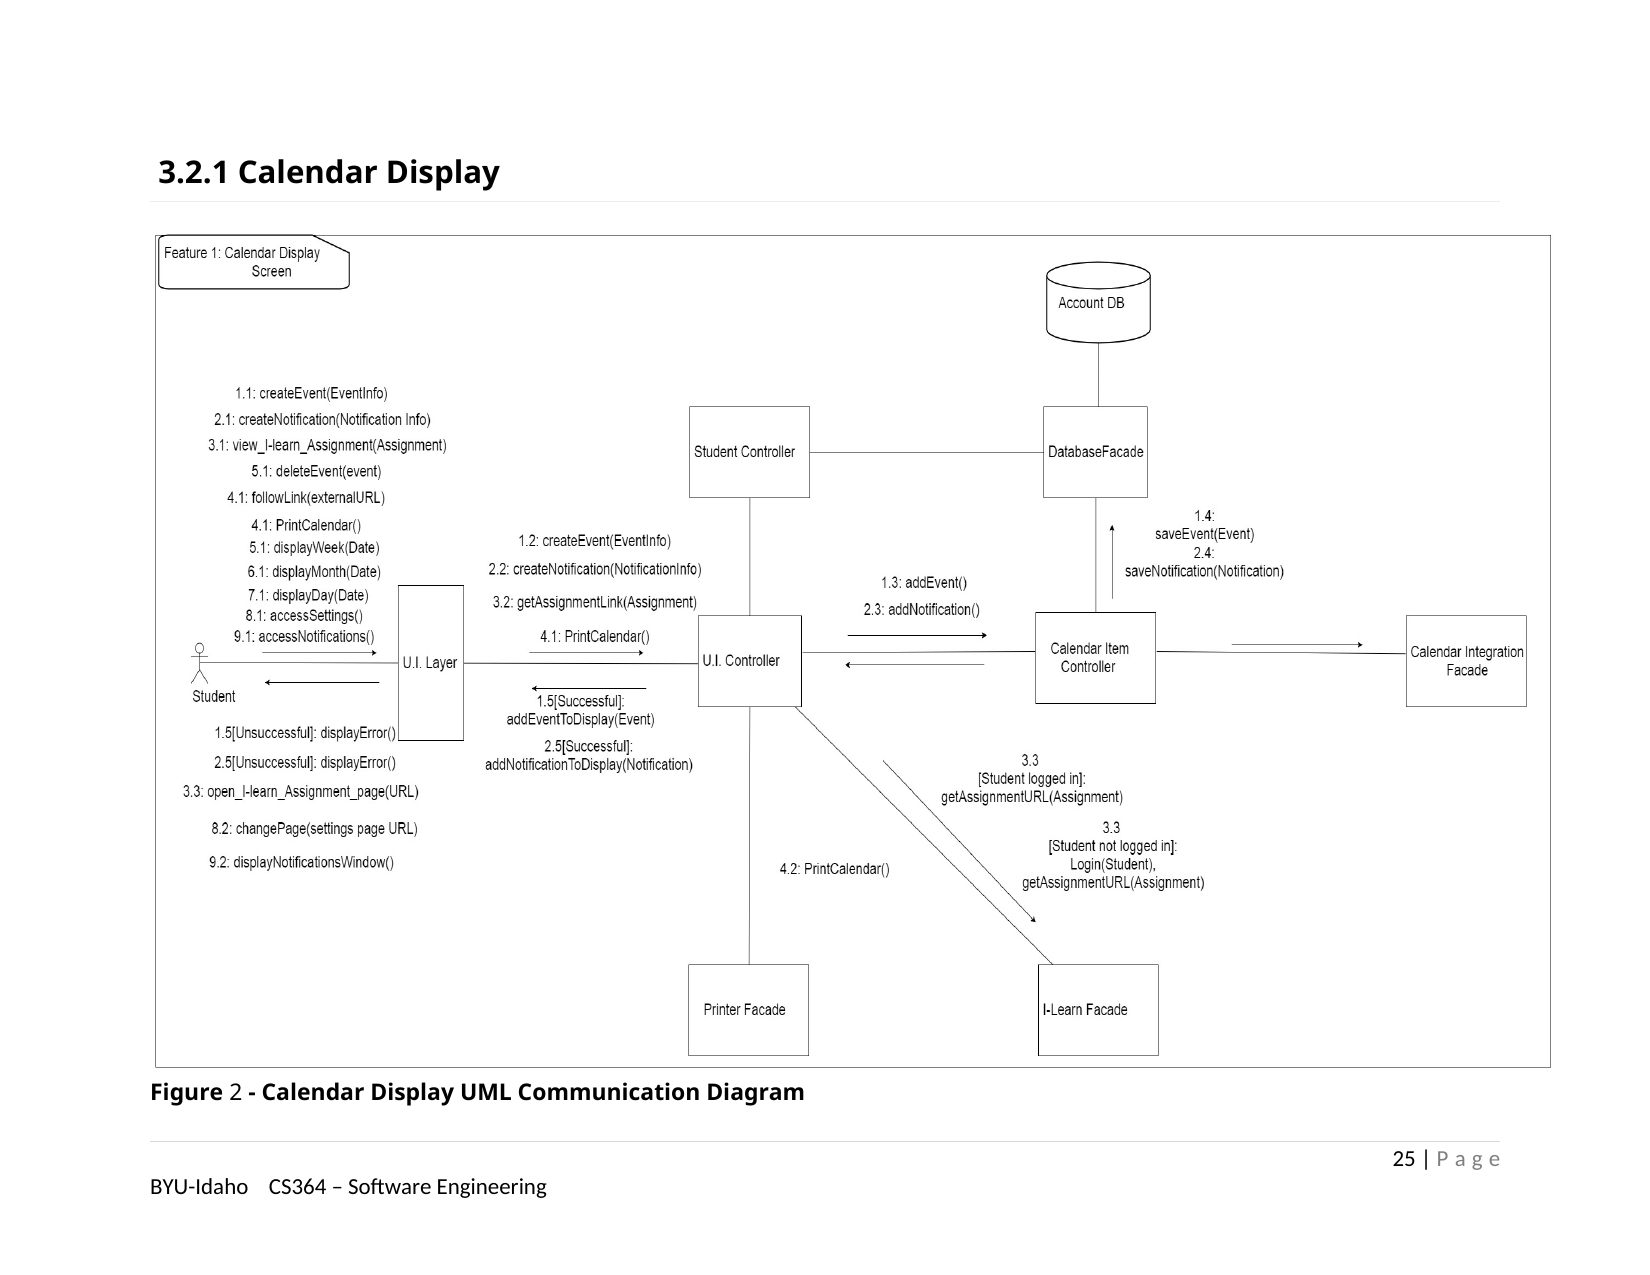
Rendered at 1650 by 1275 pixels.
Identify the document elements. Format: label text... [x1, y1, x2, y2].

text Figure 2 - Calendar Display UML Communication Diagram [150, 1074, 1500, 1107]
subtitle 3.2.1 Calendar Display [150, 150, 1500, 201]
picture [150, 227, 1556, 1074]
